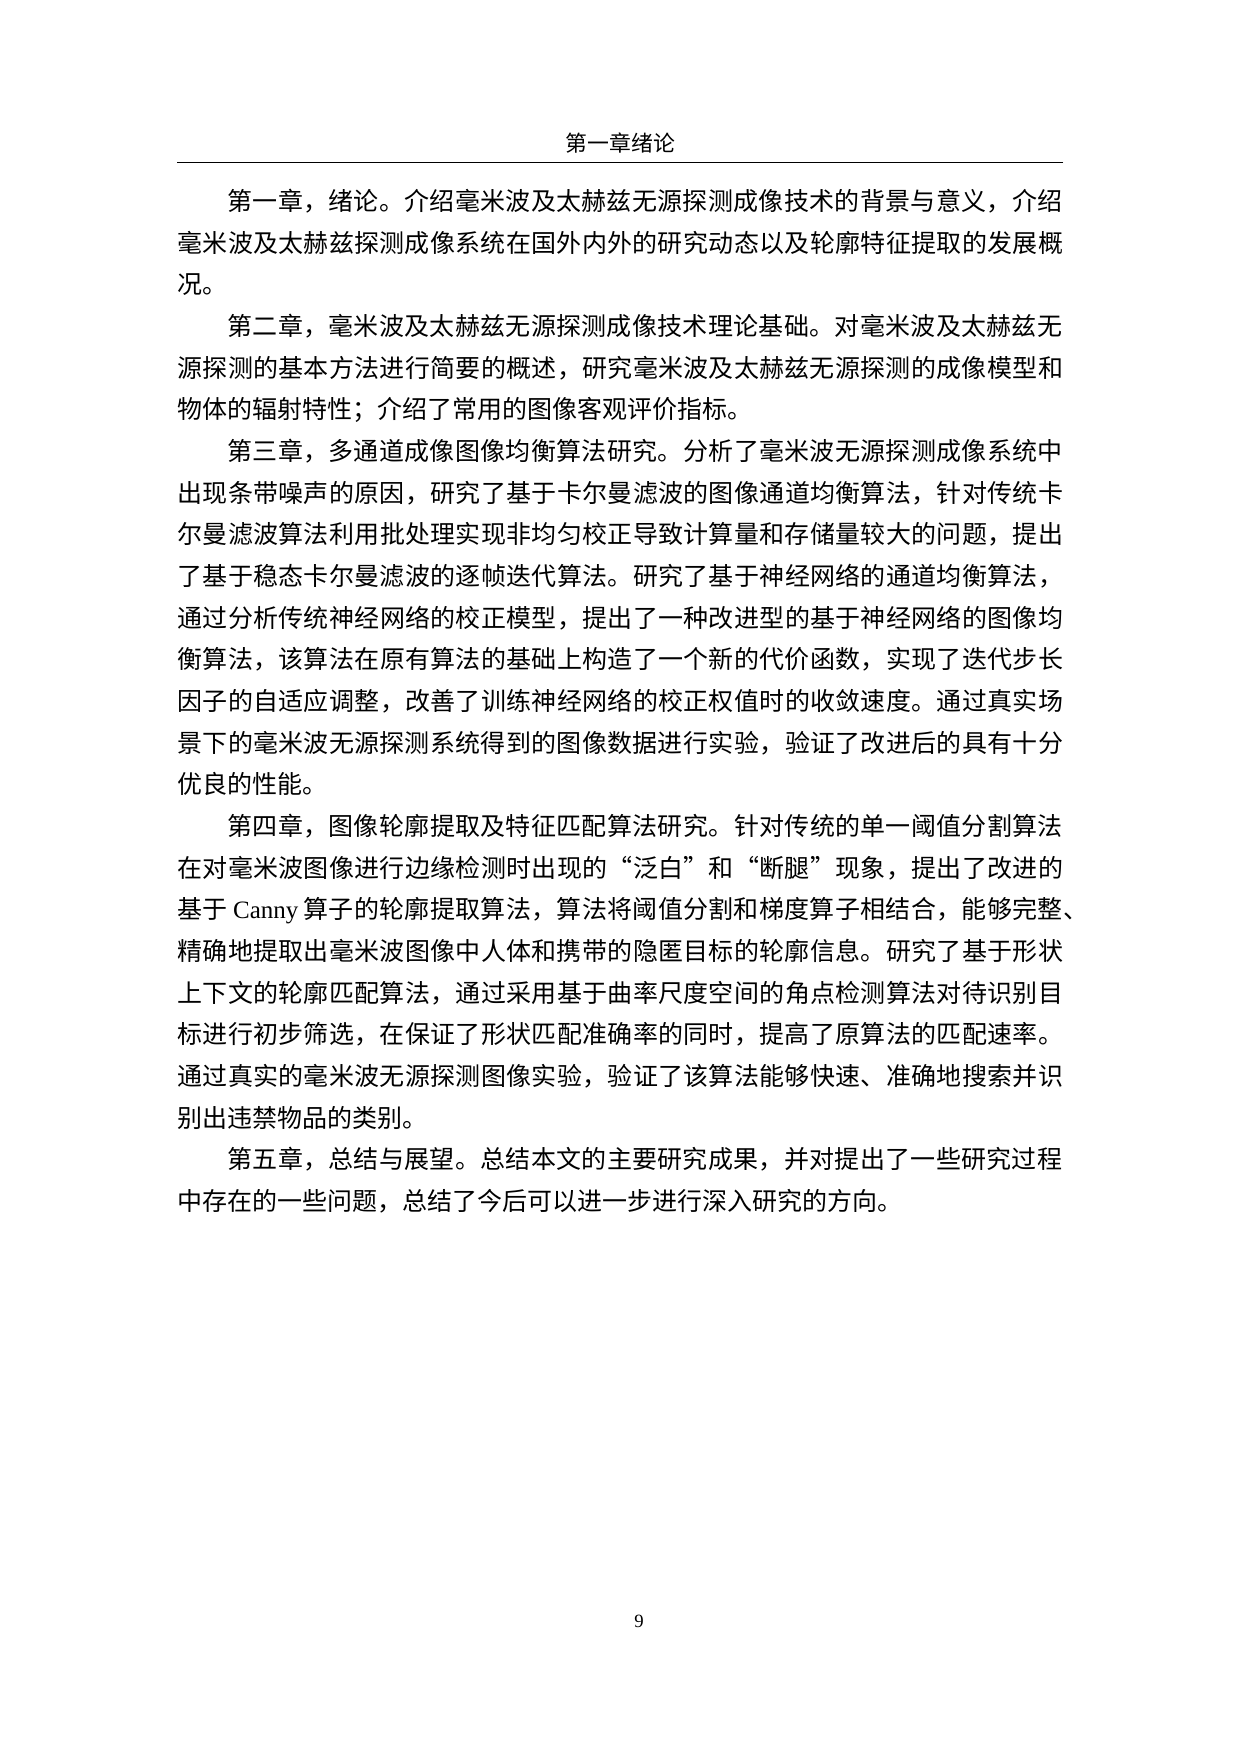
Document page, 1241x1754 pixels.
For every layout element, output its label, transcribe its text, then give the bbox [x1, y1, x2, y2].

text 第二章，毫米波及太赫兹无源探测成像技术理论基础。对毫米波及太赫兹无源探测的基本方法进行简要的概述，研究毫米波及太赫兹无源探测的成像模型和物体的辐射特性；介绍了常用的图像客观评价指标。 [177, 302, 1063, 427]
text 第五章，总结与展望。总结本文的主要研究成果，并对提出了一些研究过程中存在的一些问题，总结了今后可以进一步进行深入研究的方向。 [177, 1136, 1063, 1219]
text 第三章，多通道成像图像均衡算法研究。分析了毫米波无源探测成像系统中出现条带噪声的原因，研究了基于卡尔曼滤波的图像通道均衡算法，针对传统卡尔曼滤波算法利用批处理实现非均匀校正导致计算量和存储量较大的问题，提出了基于稳态卡尔曼滤波的逐帧迭代算法。研究了基于神经网络的通道均衡算法，通过分析传统神经网络的校正模型，提出了一种改进型的基于神经网络的图像均衡算法，该算法在原有算法的基础上构造了一个新的代价函数，实现了迭代步长因子的自适应调整，改善了训练神经网络的校正权值时的收敛速度。通过真实场景下的毫米波无源探测系统得到的图像数据进行实验，验证了改进后的具有十分优良的性能。 [177, 427, 1063, 802]
text 第四章，图像轮廓提取及特征匹配算法研究。针对传统的单一阈值分割算法在对毫米波图像进行边缘检测时出现的“泛白”和“断腿”现象，提出了改进的基于Canny算子的轮廓提取算法，算法将阈值分割和梯度算子相结合，能够完整、精确地提取出毫米波图像中人体和携带的隐匿目标的轮廓信息。研究了基于形状上下文的轮廓匹配算法，通过采用基于曲率尺度空间的角点检测算法对待识别目标进行初步筛选，在保证了形状匹配准确率的同时，提高了原算法的匹配速率。通过真实的毫米波无源探测图像实验，验证了该算法能够快速、准确地搜索并识别出违禁物品的类别。 [177, 802, 1063, 1136]
text 第一章，绪论。介绍毫米波及太赫兹无源探测成像技术的背景与意义，介绍毫米波及太赫兹探测成像系统在国外内外的研究动态以及轮廓特征提取的发展概况。 [177, 177, 1063, 302]
